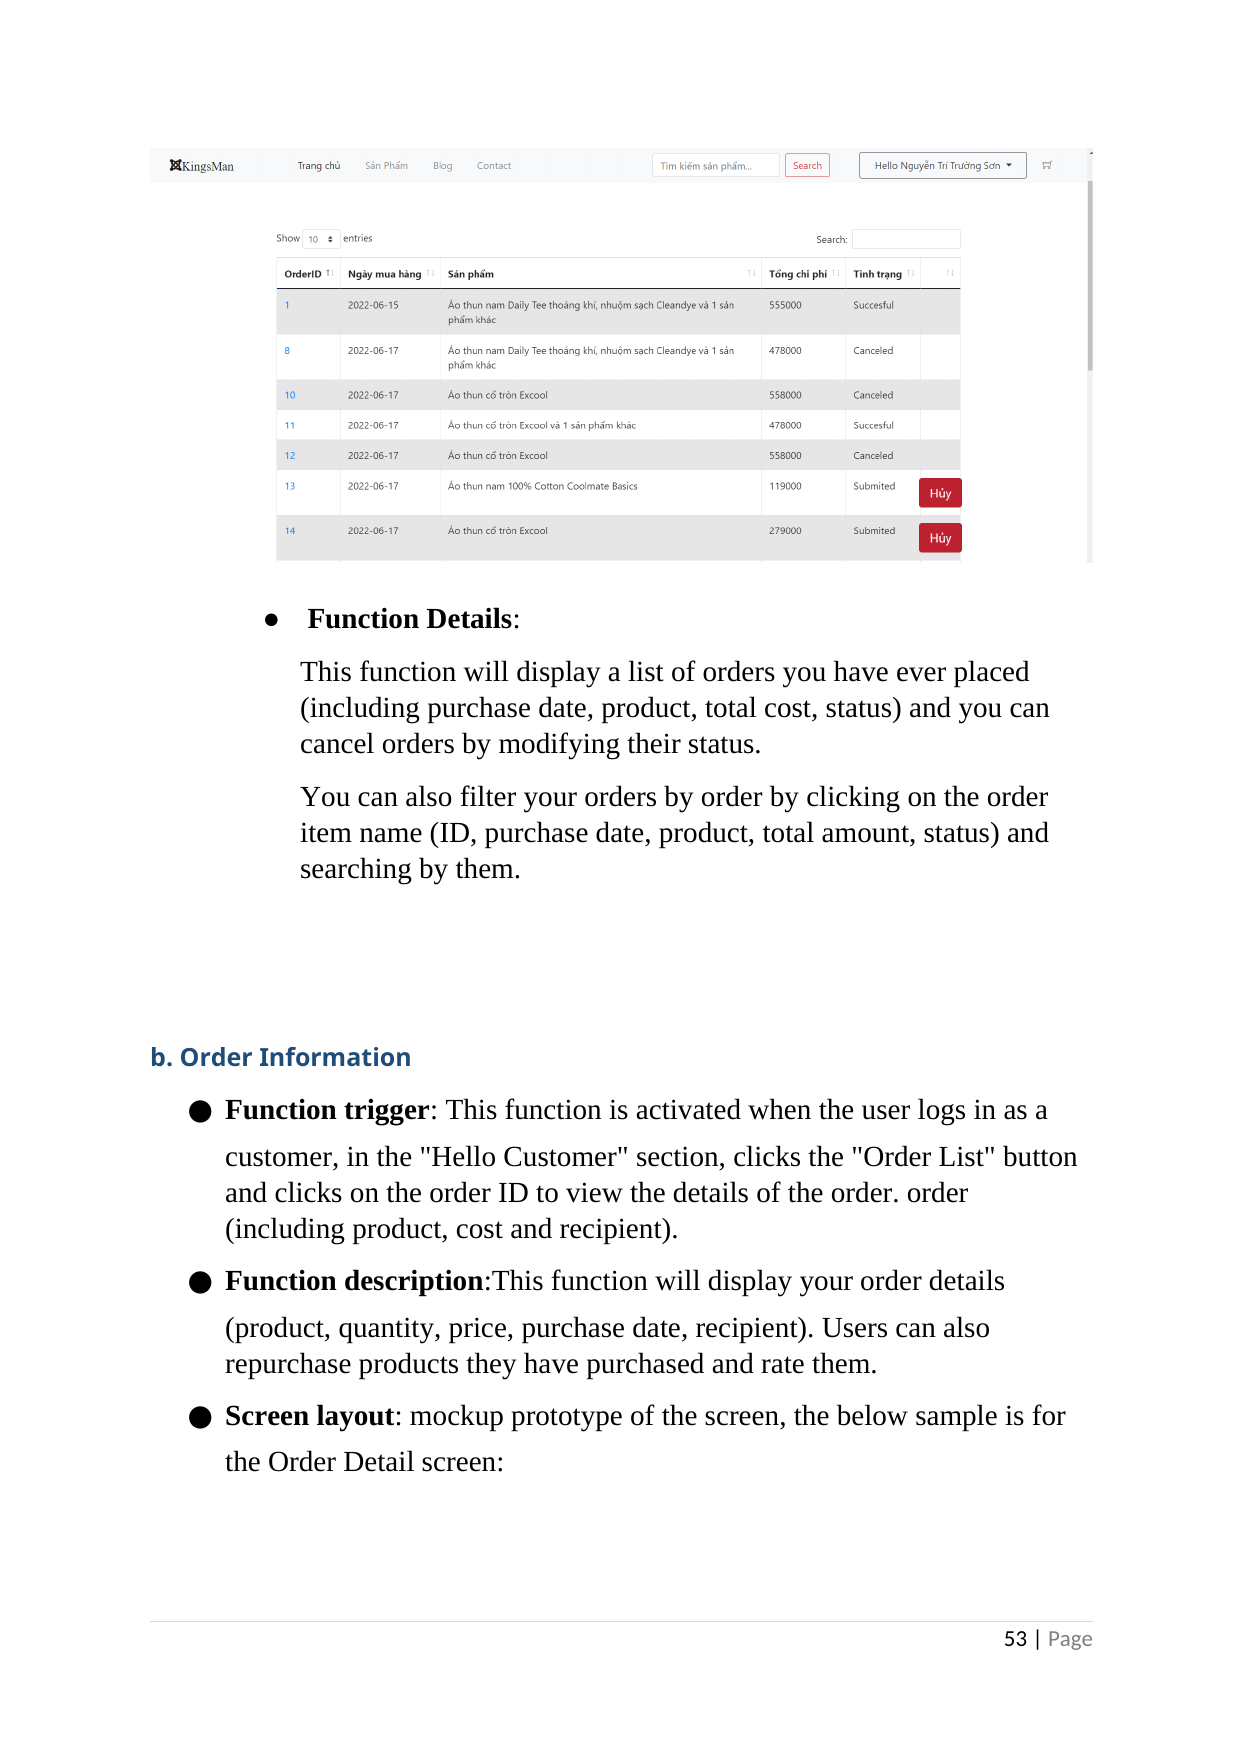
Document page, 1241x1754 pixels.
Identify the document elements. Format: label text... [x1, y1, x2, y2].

subtitle b. Order Information [150, 1040, 1093, 1074]
list Function description:This function will display your order details (product, quantity, price, purchase date, recipient). Users can also repurchase products they have purchased and rate them. [187, 1247, 1093, 1379]
text This function will display a list of orders you have ever placed (including purchase date, product, total cost, status) and you can cancel orders by modifying their status. [300, 654, 1093, 760]
list Screen layout: mockup prototype of the screen, the below sample is for the Order Detail screen: [187, 1382, 1093, 1478]
picture [150, 148, 1093, 563]
list Function Details: [262, 601, 1093, 634]
text You can also filter your orders by order by clicking on the order item name (ID, purchase date, product, total amount, status) and searching by them. [300, 779, 1093, 885]
list Function trigger: This function is activated when the user logs in as a customer, in the "Hello Customer" section, clicks the "Order List" button and clicks on the order ID to view the details of the order. order (including product, cost and recipient). [187, 1077, 1093, 1245]
